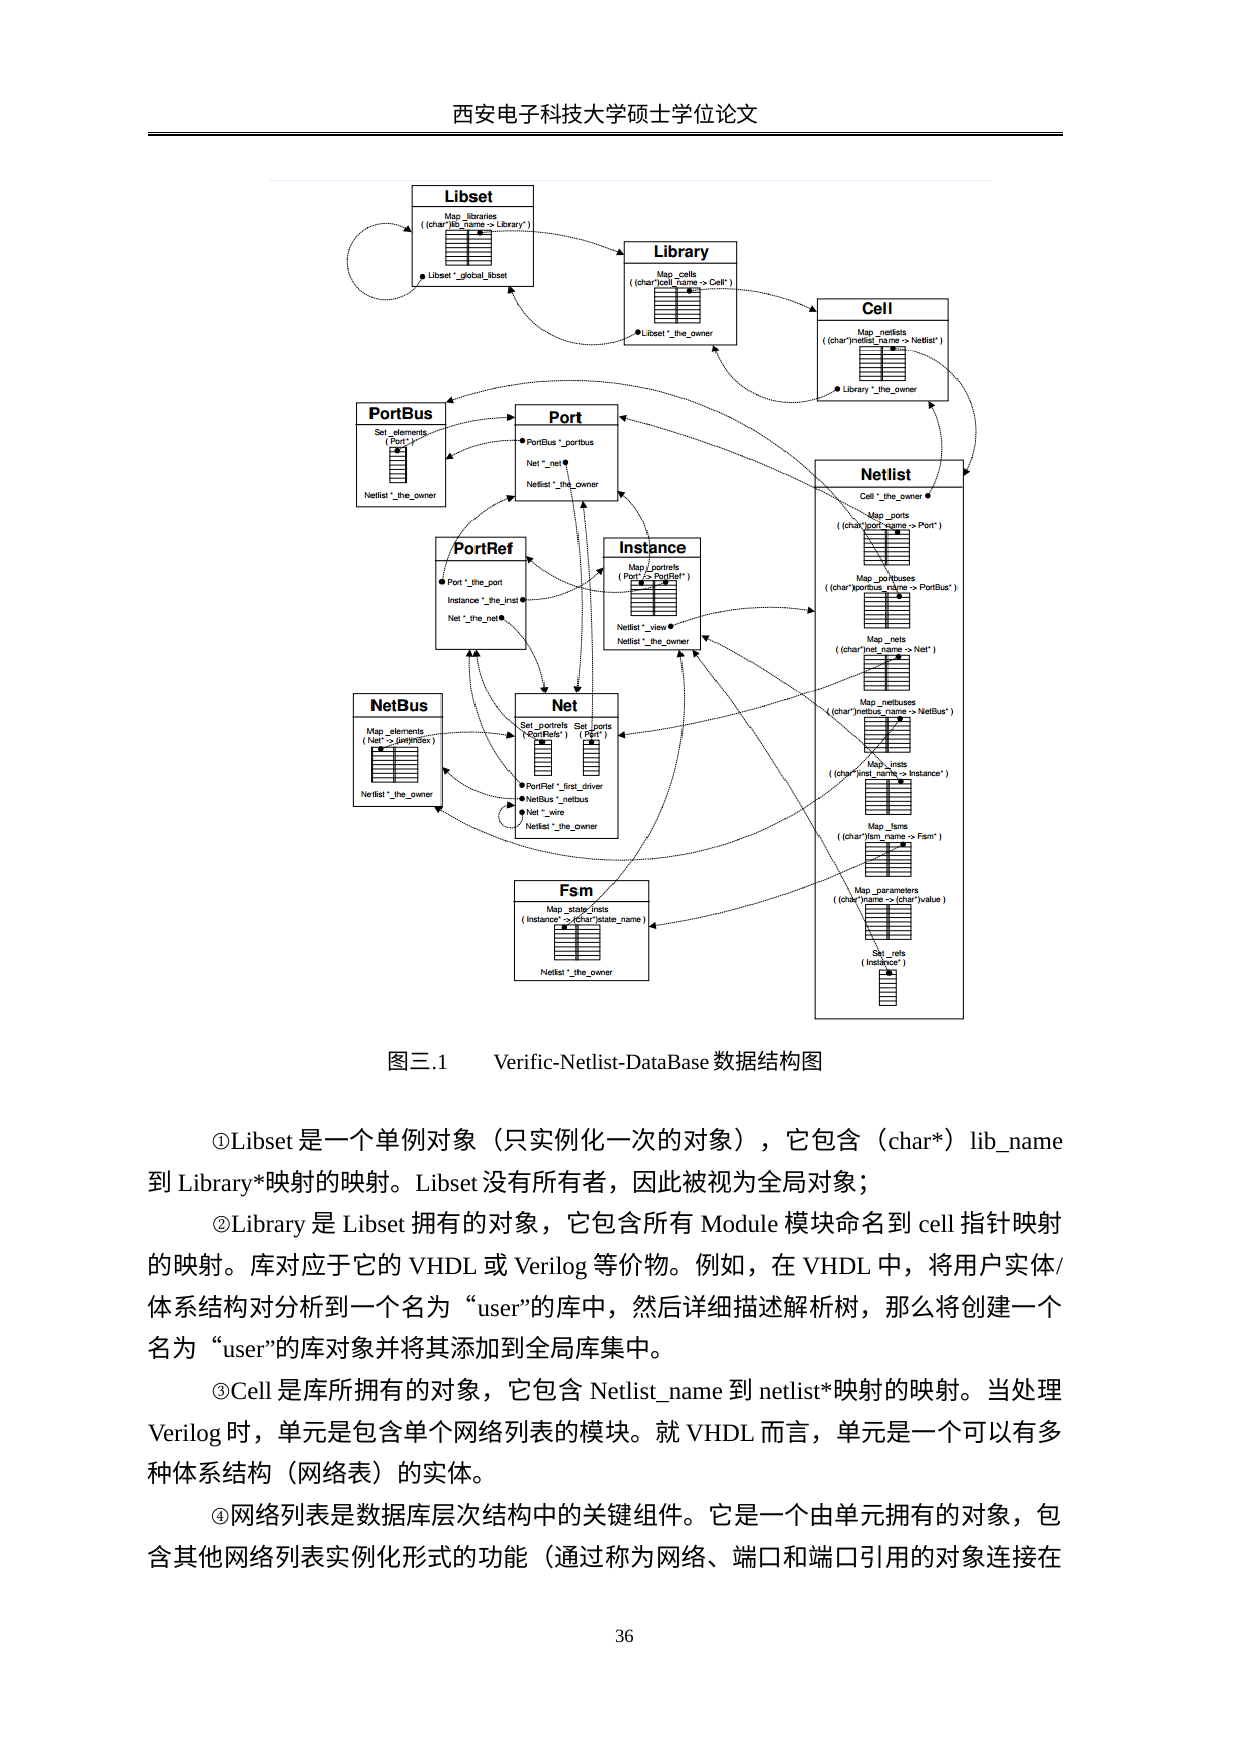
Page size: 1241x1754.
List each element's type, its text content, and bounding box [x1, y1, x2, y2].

text ②Library是Libset拥有的对象，它包含所有Module模块命名到cell指针映射的映射。库对应于它的VHDL或Verilog等价物。例如，在VHDL中，将用户实体/体系结构对分析到一个名为“user”的库中，然后详细描述解析树，那么将创建一个名为“user”的库对象并将其添加到全局库集中。 [148, 1199, 1063, 1366]
text ④网络列表是数据库层次结构中的关键组件。它是一个由单元拥有的对象，包含其他网络列表实例化形式的功能（通过称为网络、端口和端口引用的对象连接在一起）。它还包含一组自身正在实例化的引用（从其他网络列表中）。 [148, 1491, 1063, 1574]
text Verific-Netlist-DataBase数据结构图 [148, 1044, 1063, 1075]
text ③Cell是库所拥有的对象，它包含Netlist_name到netlist*映射的映射。当处理Verilog时，单元是包含单个网络列表的模块。就VHDL而言，单元是一个可以有多种体系结构（网络表）的实体。 [148, 1366, 1063, 1491]
text ①Libset是一个单例对象（只实例化一次的对象），它包含（char*）lib_name到Library*映射的映射。Libset没有所有者，因此被视为全局对象； [148, 1116, 1063, 1199]
picture [269, 180, 992, 1032]
